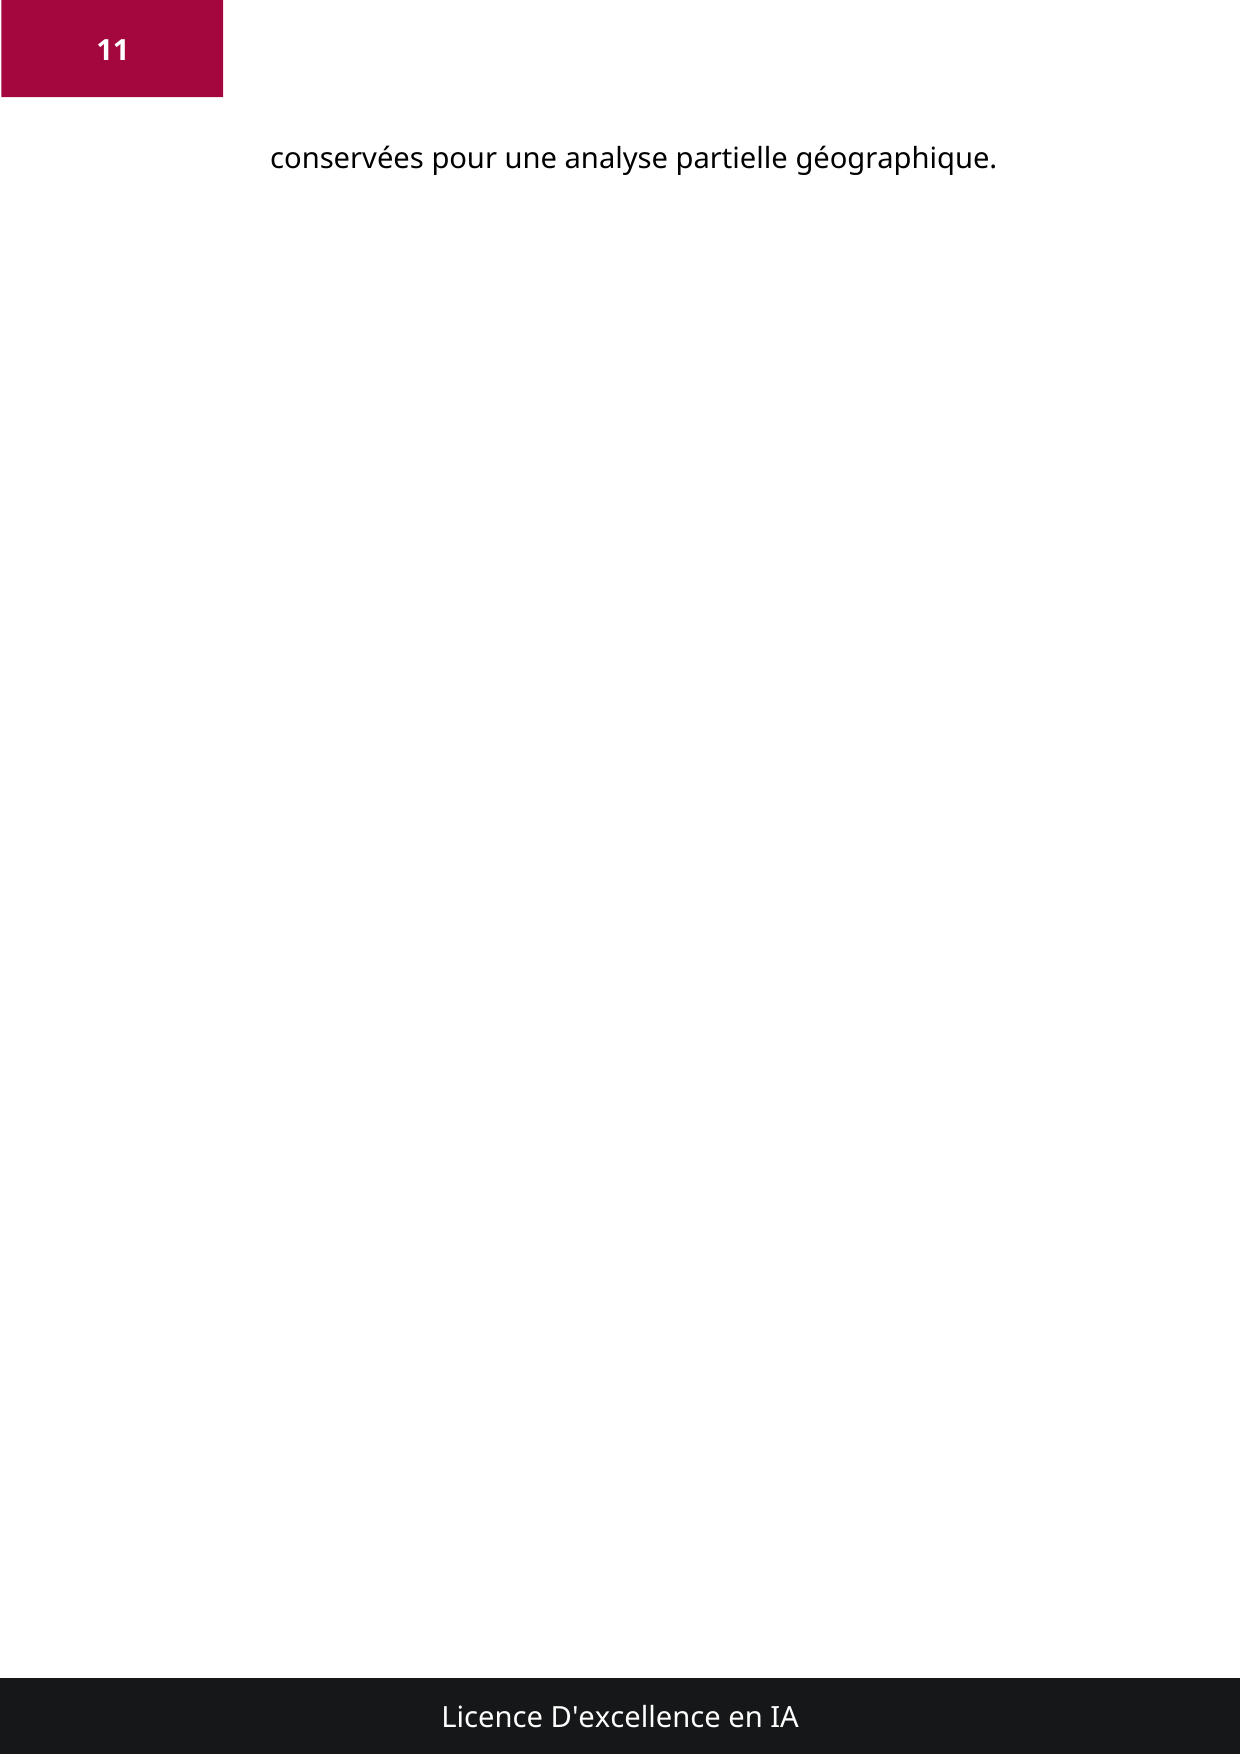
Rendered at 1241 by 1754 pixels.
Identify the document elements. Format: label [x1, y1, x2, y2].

list [232, 137, 1120, 223]
